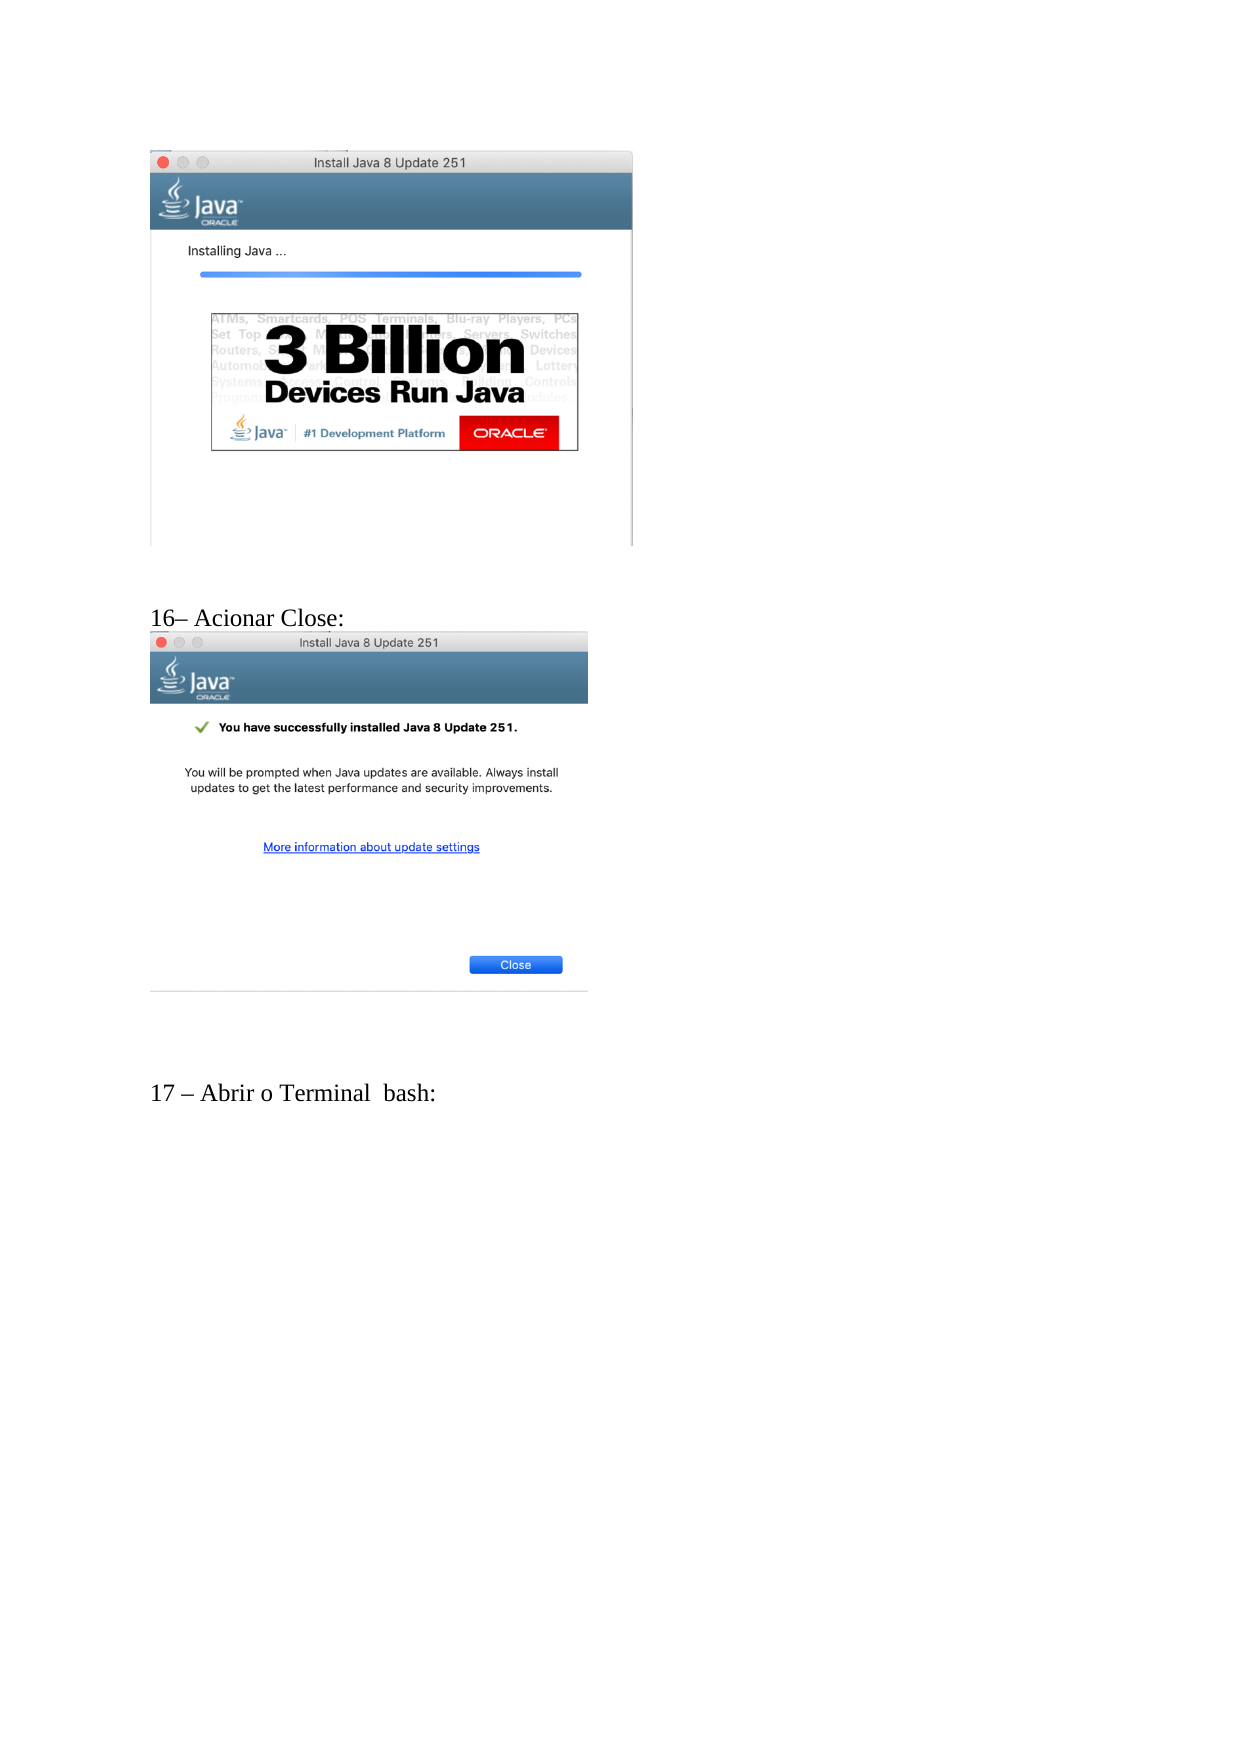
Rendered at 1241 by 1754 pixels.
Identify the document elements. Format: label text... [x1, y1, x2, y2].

picture [150, 631, 588, 992]
text 16– Acionar Close: [150, 603, 1090, 631]
picture [150, 150, 633, 546]
text 17 – Abrir o Terminal bash: [150, 1078, 1090, 1107]
